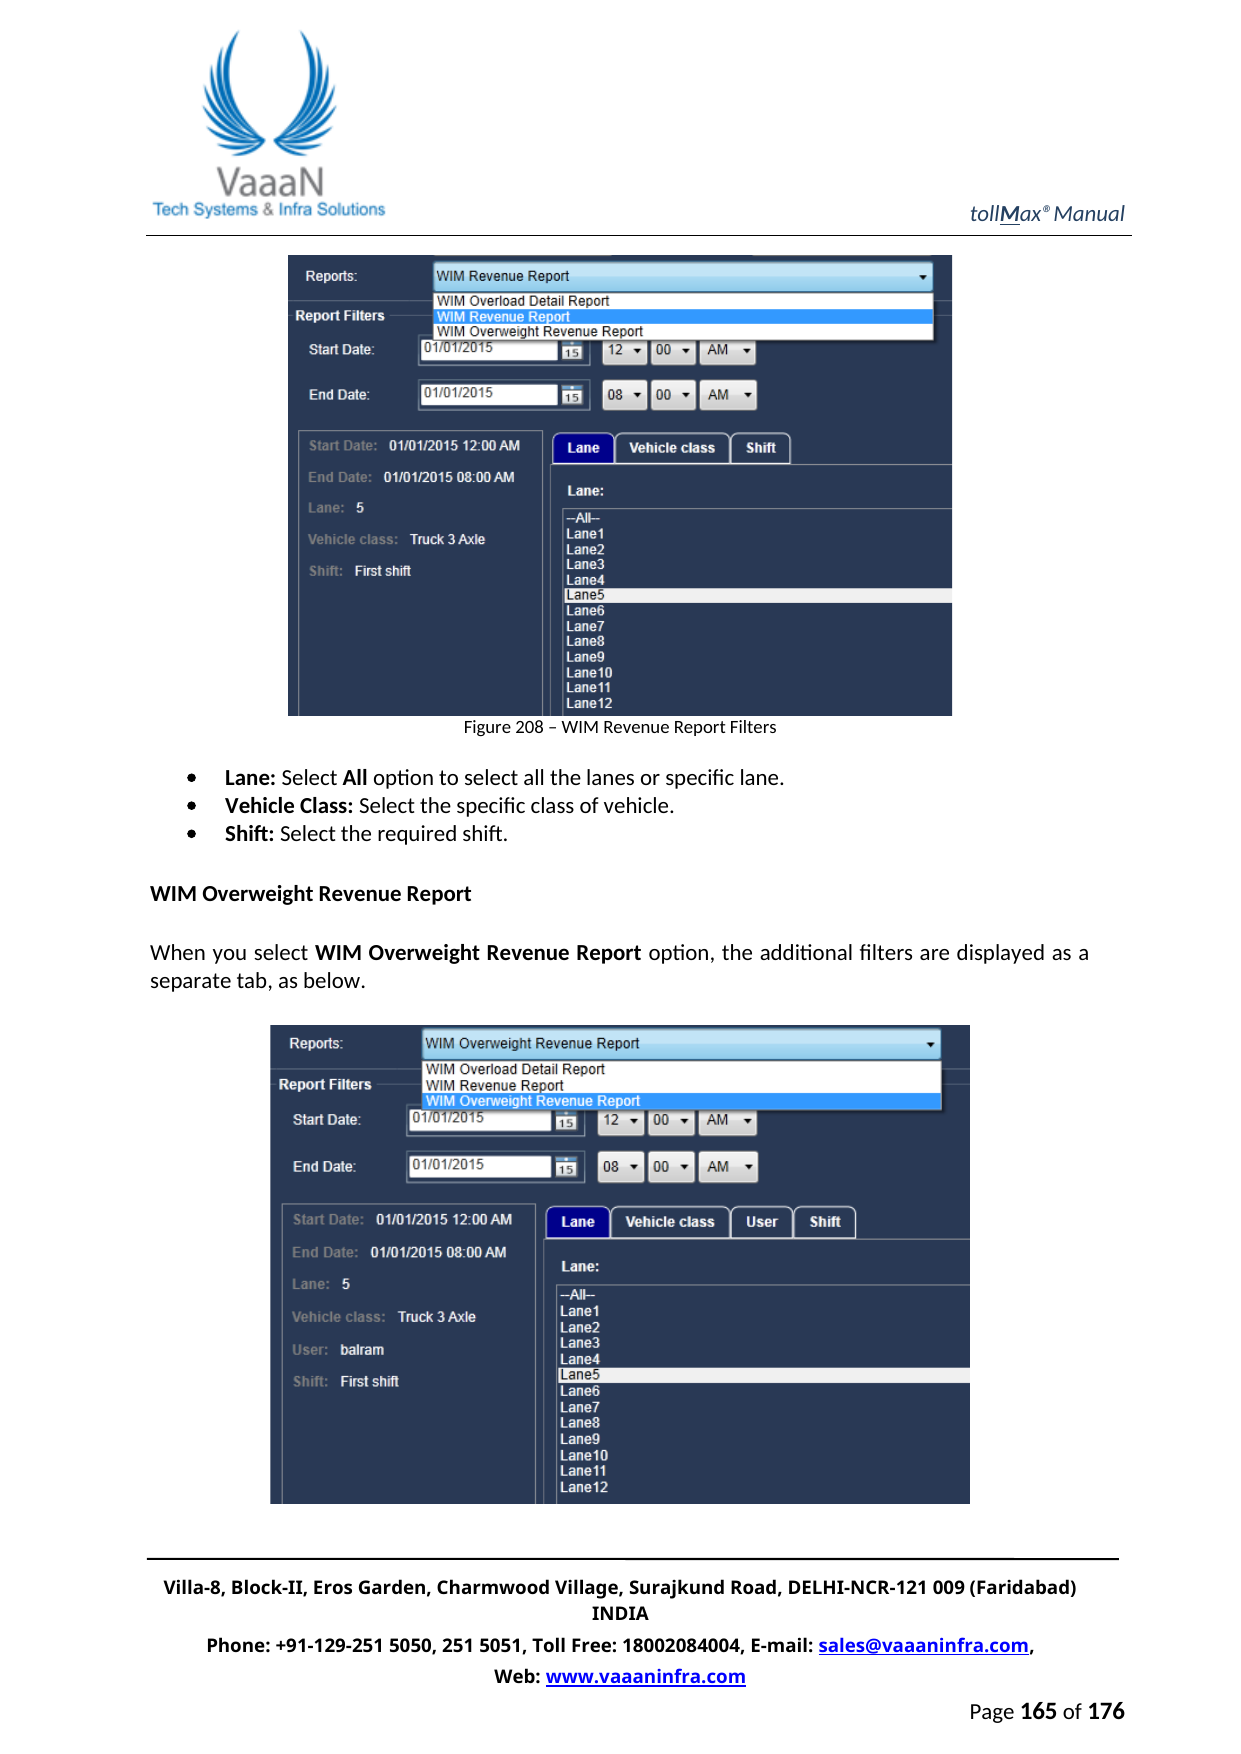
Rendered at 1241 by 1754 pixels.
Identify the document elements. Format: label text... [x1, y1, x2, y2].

list Shift: Select the required shift. [187, 819, 1090, 847]
list Lane: Select All option to select all the lanes or specific lane. [187, 763, 1090, 791]
text When you select WIM Overweight Revenue Report option, the additional filters are displayed as a separate tab, as below. [150, 938, 1090, 994]
picture [270, 1025, 970, 1504]
text WIM Overweight Revenue Report [150, 879, 1090, 907]
list Vehicle Class: Select the specific class of vehicle. [187, 791, 1090, 819]
text Figure 208 – WIM Revenue Report Filters [150, 716, 1090, 738]
picture [150, 28, 389, 222]
picture [288, 255, 953, 716]
